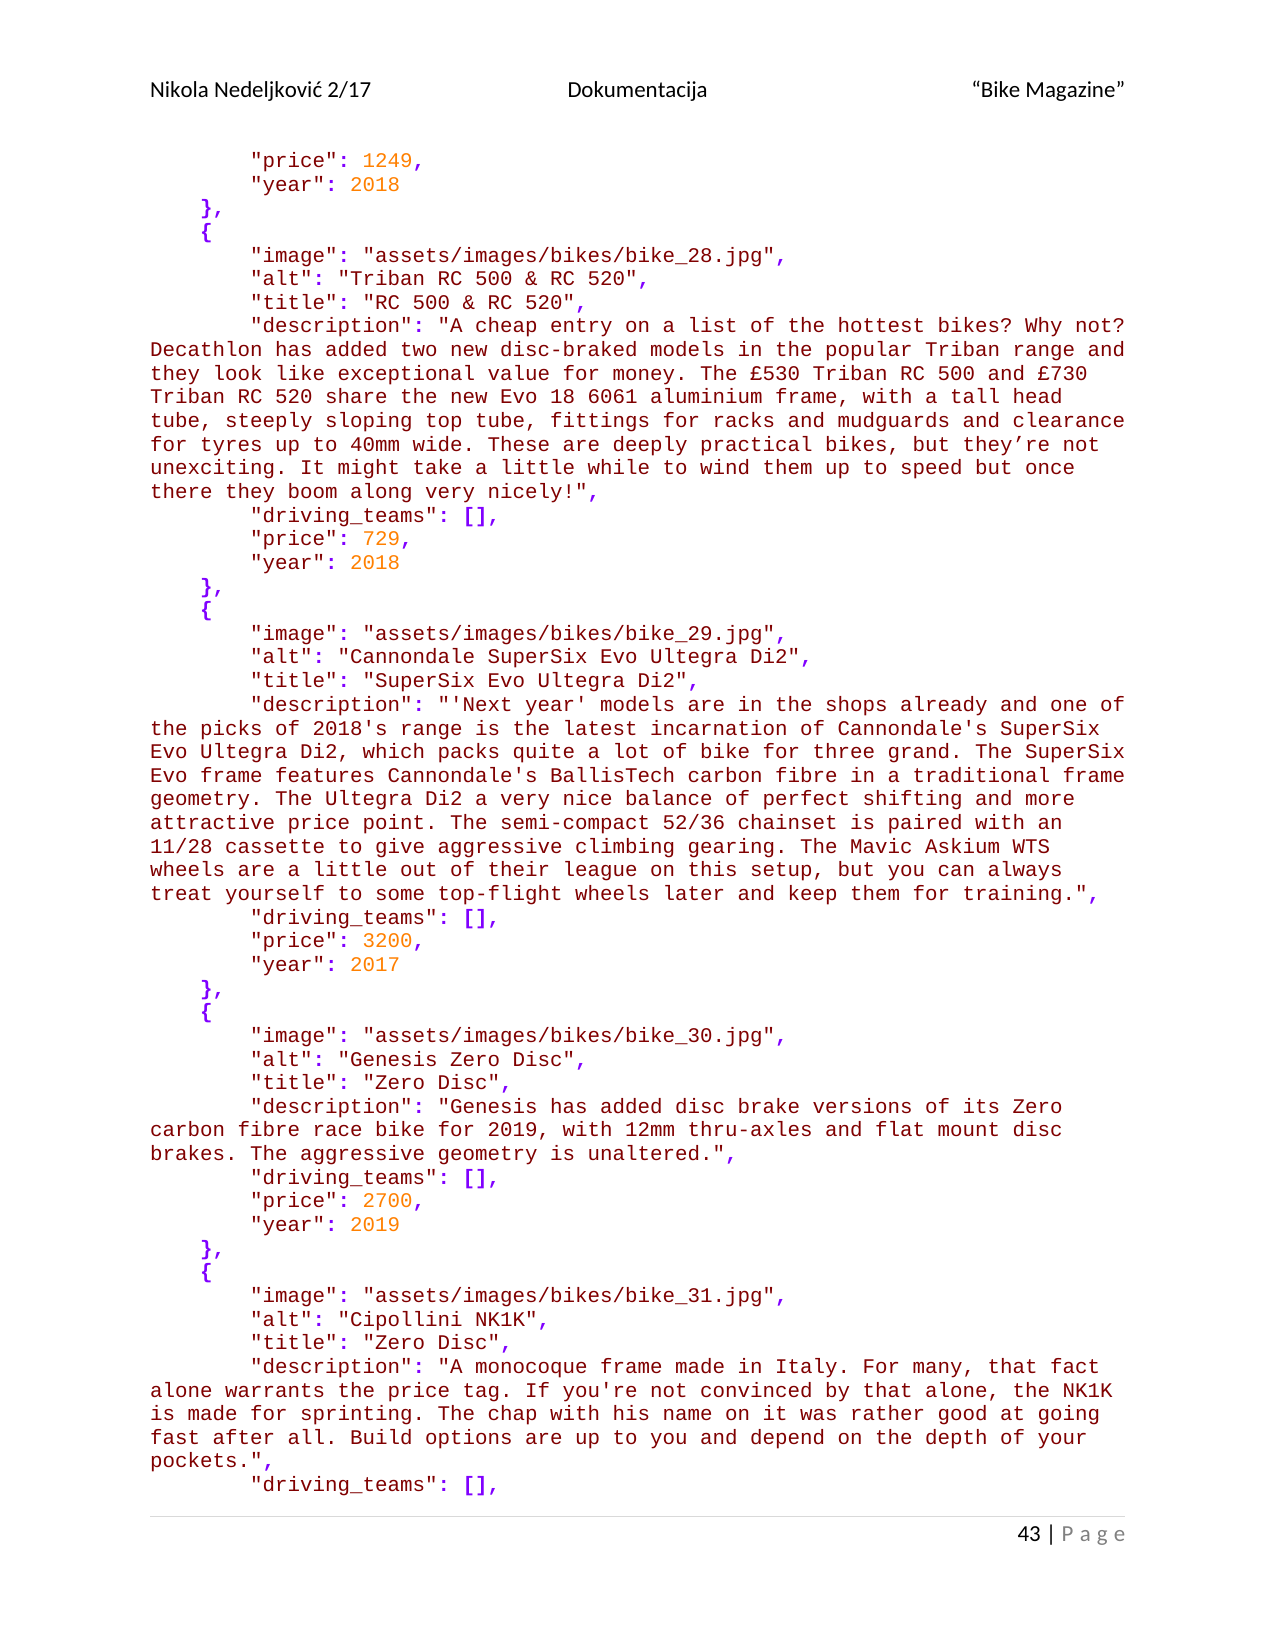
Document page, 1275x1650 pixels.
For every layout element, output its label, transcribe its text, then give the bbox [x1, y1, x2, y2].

text "year": 2017 [150, 954, 1125, 978]
text "description": "A monocoque frame made in Italy. For many, that fact alone warrants the price tag. If you're not convinced by that alone, the NK1K is made for sprinting. The chap with his name on it was rather good at going fast after all. Build options are up to you and depend on the depth of your pockets.", [150, 1356, 1125, 1474]
text "alt": "Genesis Zero Disc", [150, 1048, 1125, 1072]
text "driving_teams": [], [150, 1167, 1125, 1190]
text "year": 2019 [150, 1214, 1125, 1238]
text "description": "Genesis has added disc brake versions of its Zero carbon fibre race bike for 2019, with 12mm thru-axles and flat mount disc brakes. The aggressive geometry is unaltered.", [150, 1096, 1125, 1167]
text "driving_teams": [], [150, 1474, 1125, 1498]
text }, [150, 978, 1125, 1001]
text "alt": "Cipollini NK1K", [150, 1309, 1125, 1332]
text "price": 729, [150, 528, 1125, 552]
text "title": "Zero Disc", [150, 1072, 1125, 1096]
text { [150, 599, 1125, 623]
text }, [150, 576, 1125, 599]
text { [150, 1001, 1125, 1025]
text "description": "'Next year' models are in the shops already and one of the picks of 2018's range is the latest incarnation of Cannondale's SuperSix Evo Ultegra Di2, which packs quite a lot of bike for three grand. The SuperSix Evo frame features Cannondale's BallisTech carbon fibre in a traditional frame geometry. The Ultegra Di2 a very nice balance of perfect shifting and more attractive price point. The semi-compact 52/36 chainset is paired with an 11/28 cassette to give aggressive climbing gearing. The Mavic Askium WTS wheels are a little out of their league on this setup, but you can always treat yourself to some top-flight wheels later and keep them for training.", [150, 694, 1125, 907]
text "image": "assets/images/bikes/bike_31.jpg", [150, 1285, 1125, 1309]
text "year": 2018 [150, 552, 1125, 576]
text "title": "SuperSix Evo Ultegra Di2", [150, 670, 1125, 694]
text }, [150, 1238, 1125, 1261]
text "price": 2700, [150, 1190, 1125, 1214]
text }, [150, 197, 1125, 221]
text "title": "Zero Disc", [150, 1332, 1125, 1356]
text "year": 2018 [150, 174, 1125, 197]
text "image": "assets/images/bikes/bike_28.jpg", [150, 244, 1125, 268]
text "price": 3200, [150, 930, 1125, 954]
text "image": "assets/images/bikes/bike_30.jpg", [150, 1025, 1125, 1048]
text "alt": "Triban RC 500 & RC 520", [150, 268, 1125, 292]
text "image": "assets/images/bikes/bike_29.jpg", [150, 623, 1125, 647]
text "alt": "Cannondale SuperSix Evo Ultegra Di2", [150, 647, 1125, 670]
text "driving_teams": [], [150, 505, 1125, 528]
text "title": "RC 500 & RC 520", [150, 292, 1125, 316]
text { [150, 1261, 1125, 1285]
text { [150, 221, 1125, 244]
text "price": 1249, [150, 150, 1125, 174]
text "description": "A cheap entry on a list of the hottest bikes? Why not? Decathlon has added two new disc-braked models in the popular Triban range and they look like exceptional value for money. The £530 Triban RC 500 and £730 Triban RC 520 share the new Evo 18 6061 aluminium frame, with a tall head tube, steeply sloping top tube, fittings for racks and mudguards and clearance for tyres up to 40mm wide. These are deeply practical bikes, but they’re not unexciting. It might take a little while to wind them up to speed but once there they boom along very nicely!", [150, 316, 1125, 505]
text "driving_teams": [], [150, 907, 1125, 930]
